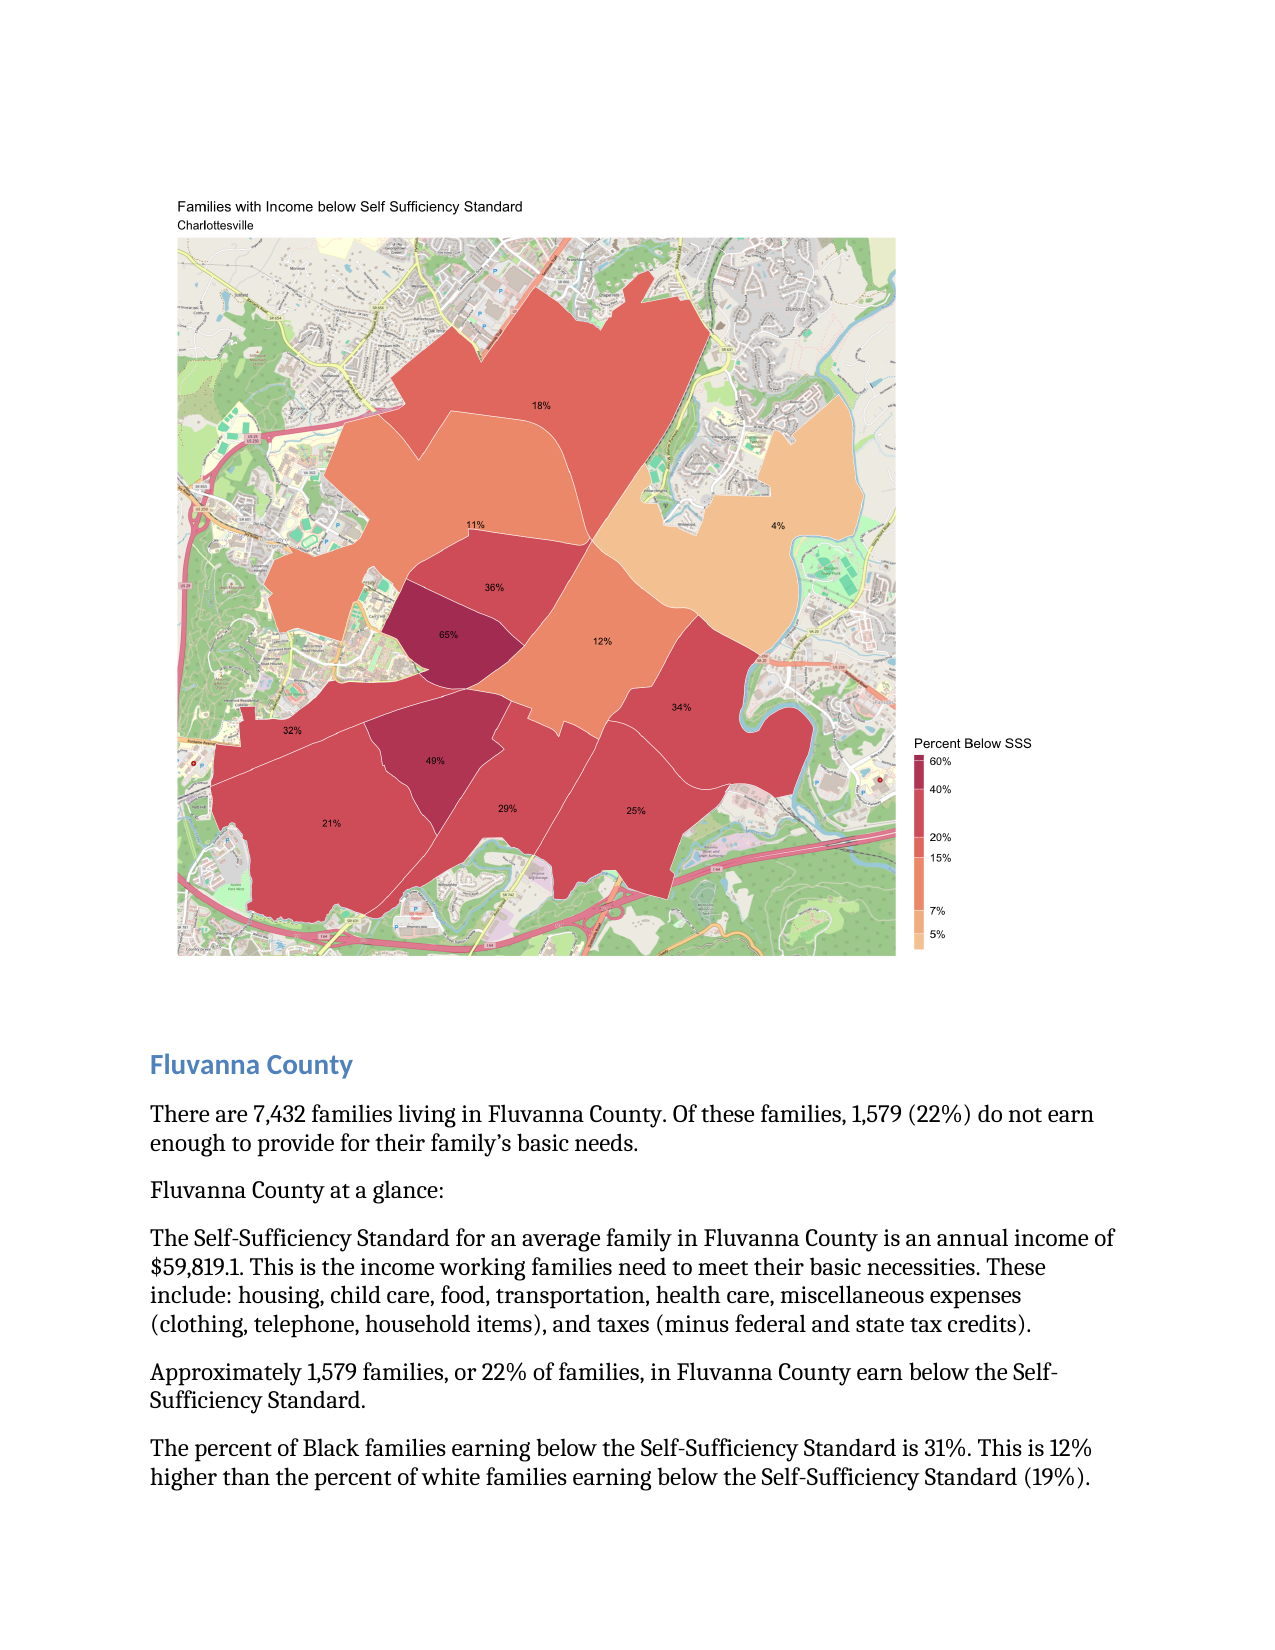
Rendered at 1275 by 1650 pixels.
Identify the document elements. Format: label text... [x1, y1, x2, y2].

text There are 7,432 families living in Fluvanna County. Of these families, 1,579 (22%) do not earn enough to provide for their family’s basic needs. [150, 1100, 1125, 1158]
text Fluvanna County at a glance: [150, 1176, 1125, 1205]
picture [168, 150, 1044, 1025]
subtitle Fluvanna County [150, 1046, 1125, 1081]
text Approximately 1,579 families, or 22% of families, in Fluvanna County earn below the Self-Sufficiency Standard. [150, 1358, 1125, 1415]
text The percent of Black families earning below the Self-Sufficiency Standard is 31%. This is 12% higher than the percent of white families earning below the Self-Sufficiency Standard (19%). [150, 1434, 1125, 1491]
text The Self-Sufficiency Standard for an average family in Fluvanna County is an annual income of $59,819.1. This is the income working families need to meet their basic necessities. These include: housing, child care, food, transportation, health care, miscellaneous expenses (clothing, telephone, household items), and taxes (minus federal and state tax credits). [150, 1224, 1125, 1339]
